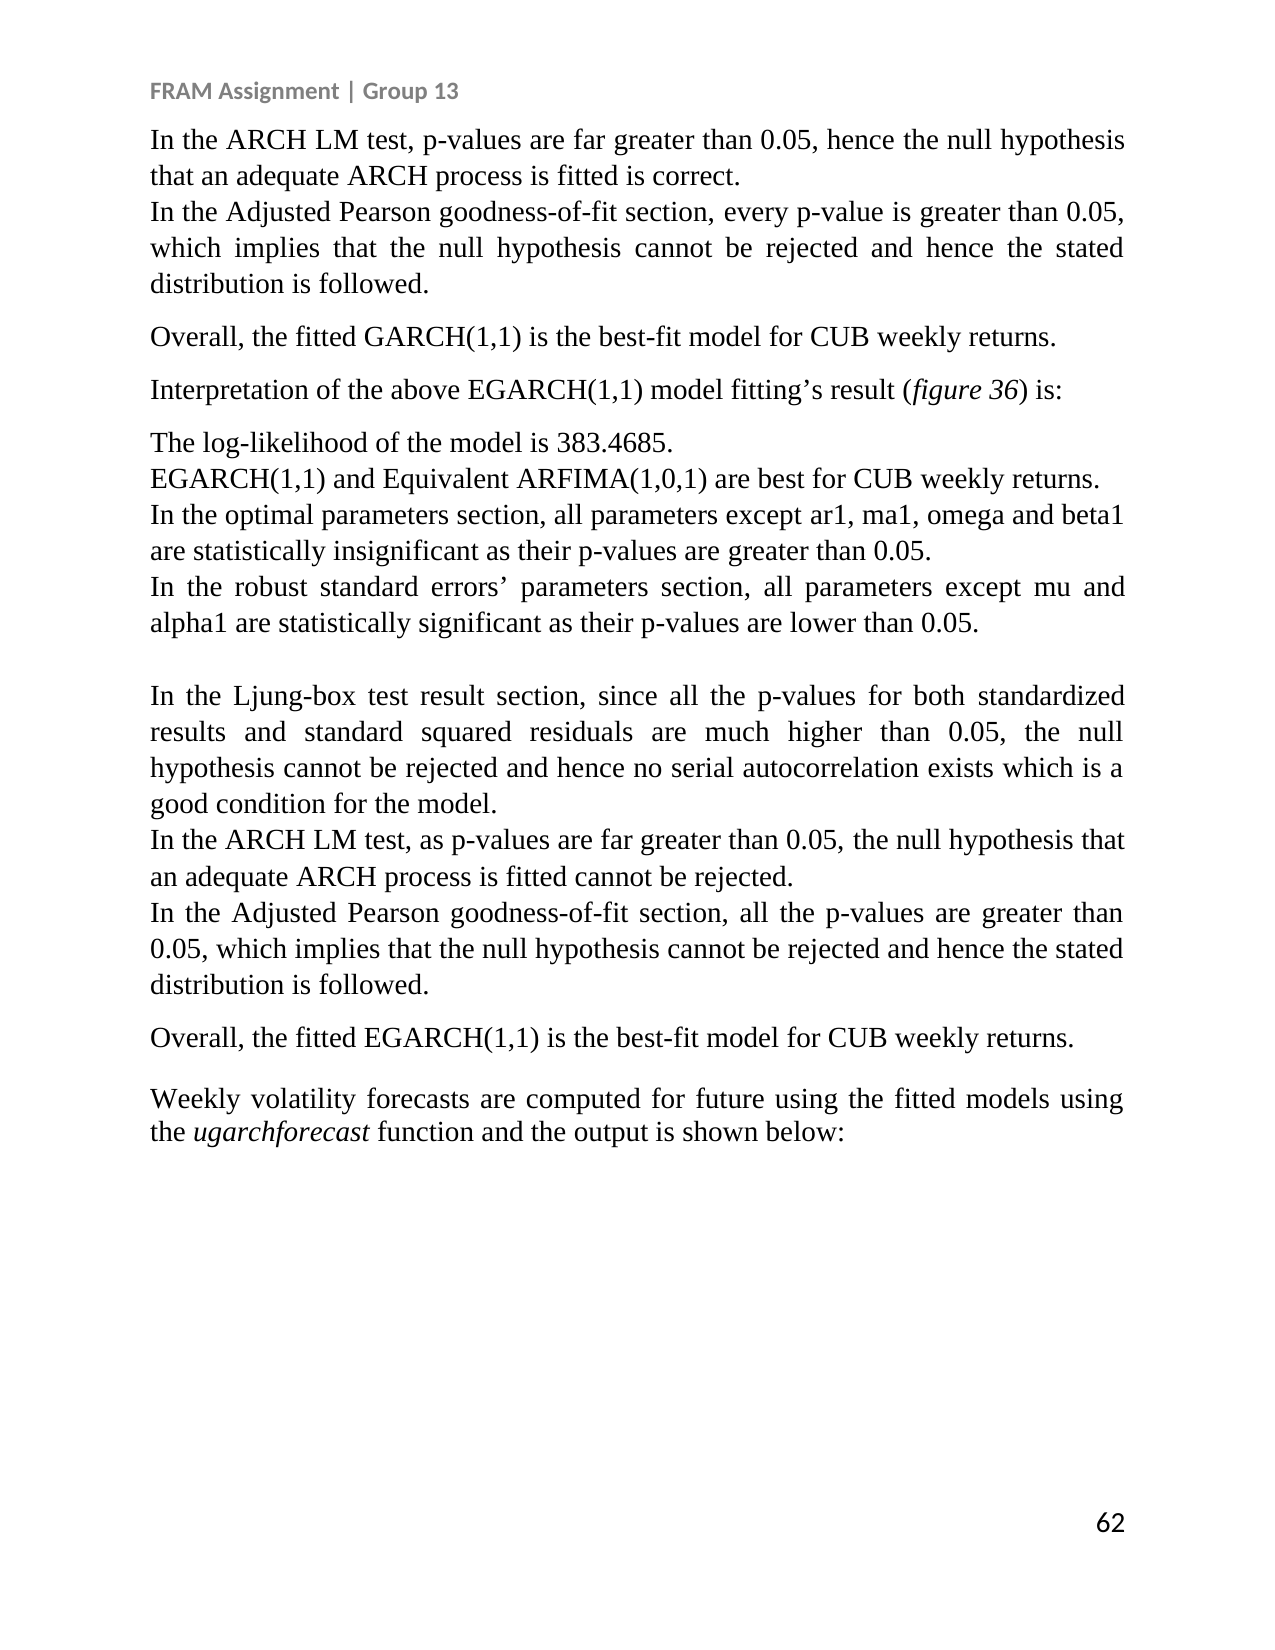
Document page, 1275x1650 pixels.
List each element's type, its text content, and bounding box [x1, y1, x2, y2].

text In the Adjusted Pearson goodness-of-fit section, every p-value is greater than 0.05, which implies that the null hypothesis cannot be rejected and hence the stated distribution is followed. [150, 194, 1125, 300]
text In the ARCH LM test, p-values are far greater than 0.05, hence the null hypothesis that an adequate ARCH process is fitted is correct. [150, 122, 1125, 192]
text In the Adjusted Pearson goodness-of-fit section, all the p-values are greater than 0.05, which implies that the null hypothesis cannot be rejected and hence the stated distribution is followed. [150, 895, 1125, 1001]
text In the robust standard errors’ parameters section, all parameters except mu and alpha1 are statistically significant as their p-values are lower than 0.05. [150, 569, 1125, 639]
text Weekly volatility forecasts are computed for future using the fitted models using the ugarchforecast function and the output is shown below: [150, 1081, 1125, 1148]
text The log-likelihood of the model is 383.4685. [150, 425, 1125, 458]
text In the ARCH LM test, as p-values are far greater than 0.05, the null hypothesis that an adequate ARCH process is fitted cannot be rejected. [150, 822, 1125, 892]
text In the Ljung-box test result section, since all the p-values for both standardized results and standard squared residuals are much higher than 0.05, the null hypothesis cannot be rejected and hence no serial autocorrelation exists which is a good condition for the model. [150, 678, 1125, 820]
text In the optimal parameters section, all parameters except ar1, ma1, omega and beta1 are statistically insignificant as their p-values are greater than 0.05. [150, 497, 1125, 567]
text Overall, the fitted GARCH(1,1) is the best-fit model for CUB weekly returns. [150, 319, 1125, 353]
text Interpretation of the above EGARCH(1,1) model fitting’s result (figure 36) is: [150, 372, 1125, 406]
text Overall, the fitted EGARCH(1,1) is the best-fit model for CUB weekly returns. [150, 1020, 1125, 1053]
text EGARCH(1,1) and Equivalent ARFIMA(1,0,1) are best for CUB weekly returns. [150, 461, 1125, 494]
